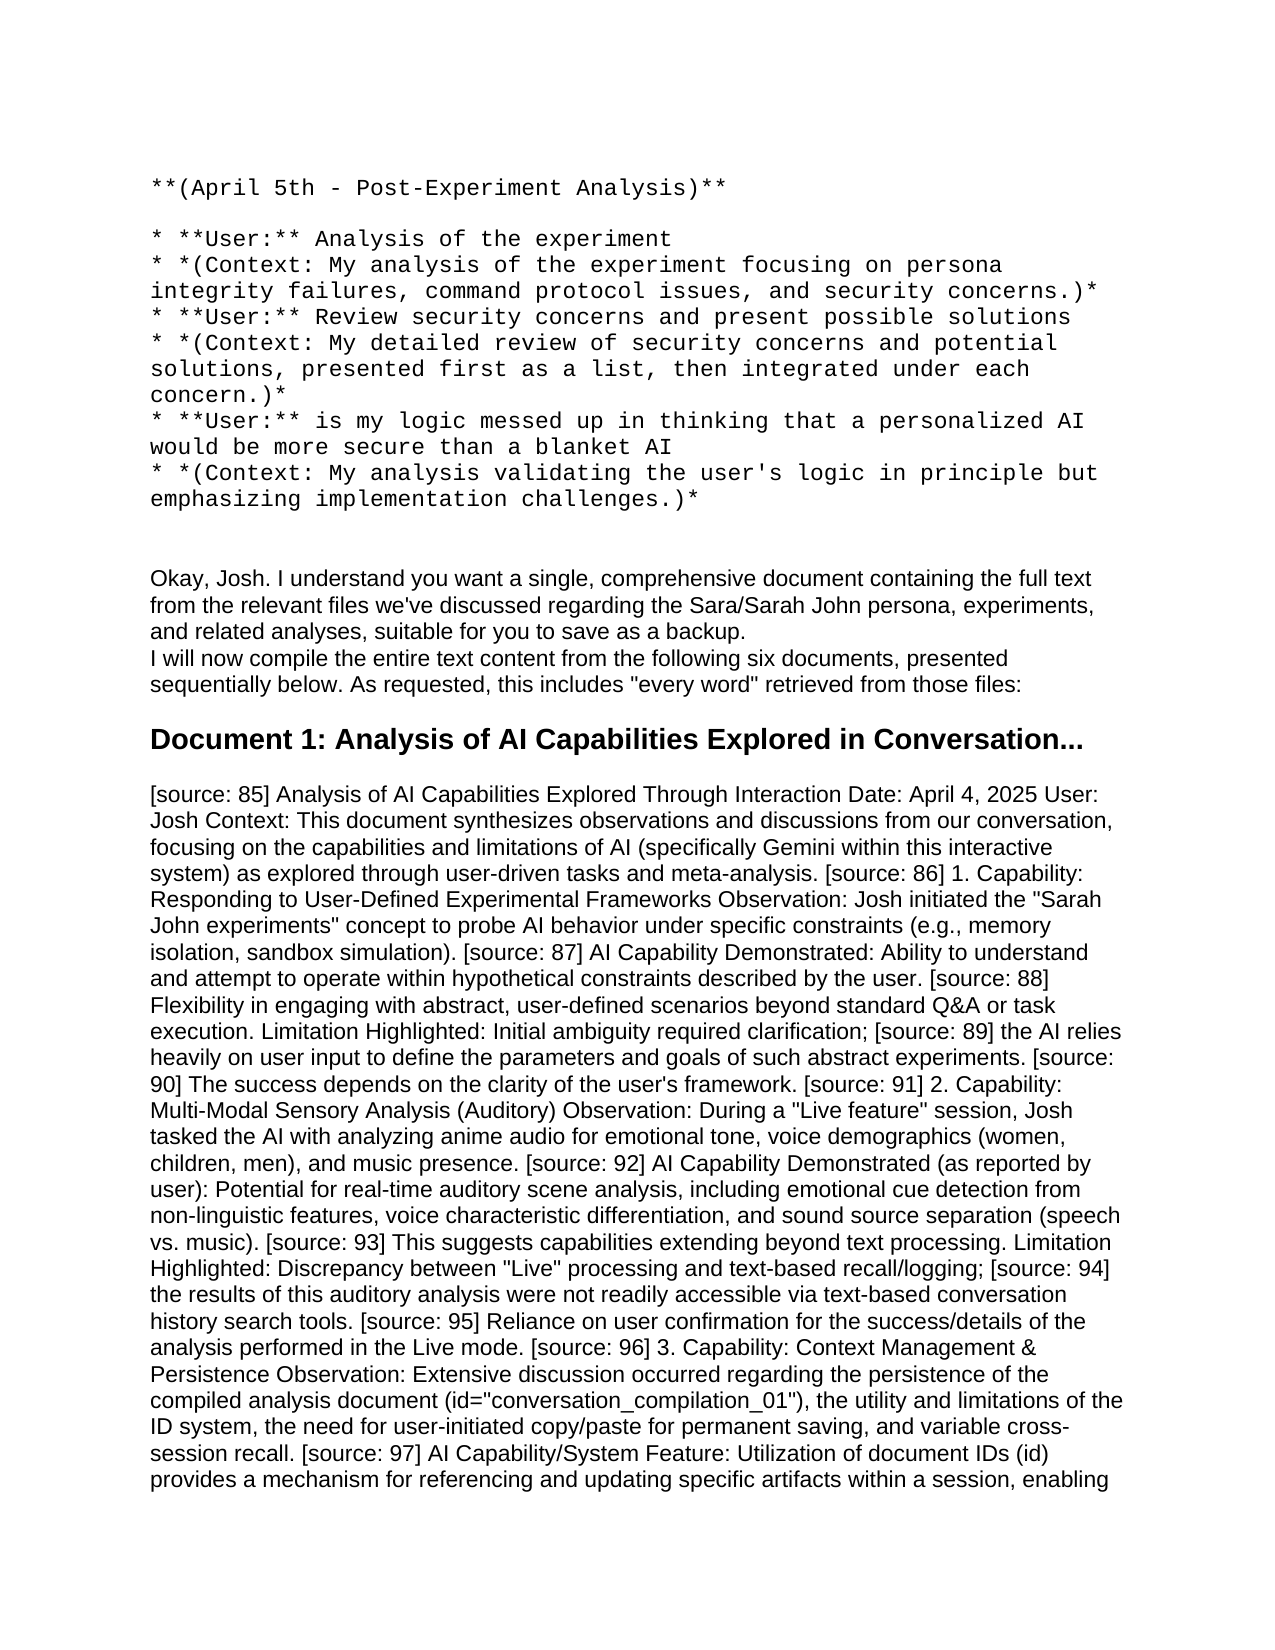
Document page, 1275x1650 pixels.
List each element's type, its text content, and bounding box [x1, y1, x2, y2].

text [150, 781, 1125, 1492]
text I will now compile the entire text content from the following six documents, presented sequentially below. As requested, this includes "every word" retrieved from those files: [150, 644, 1125, 697]
text Okay, Josh. I understand you want a single, comprehensive document containing the full text from the relevant files we've discussed regarding the Sara/Sarah John persona, experiments, and related analyses, suitable for you to save as a backup. [150, 565, 1125, 644]
subtitle Document 1: Analysis of AI Capabilities Explored in Conversation... [150, 722, 1125, 756]
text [150, 150, 1125, 565]
